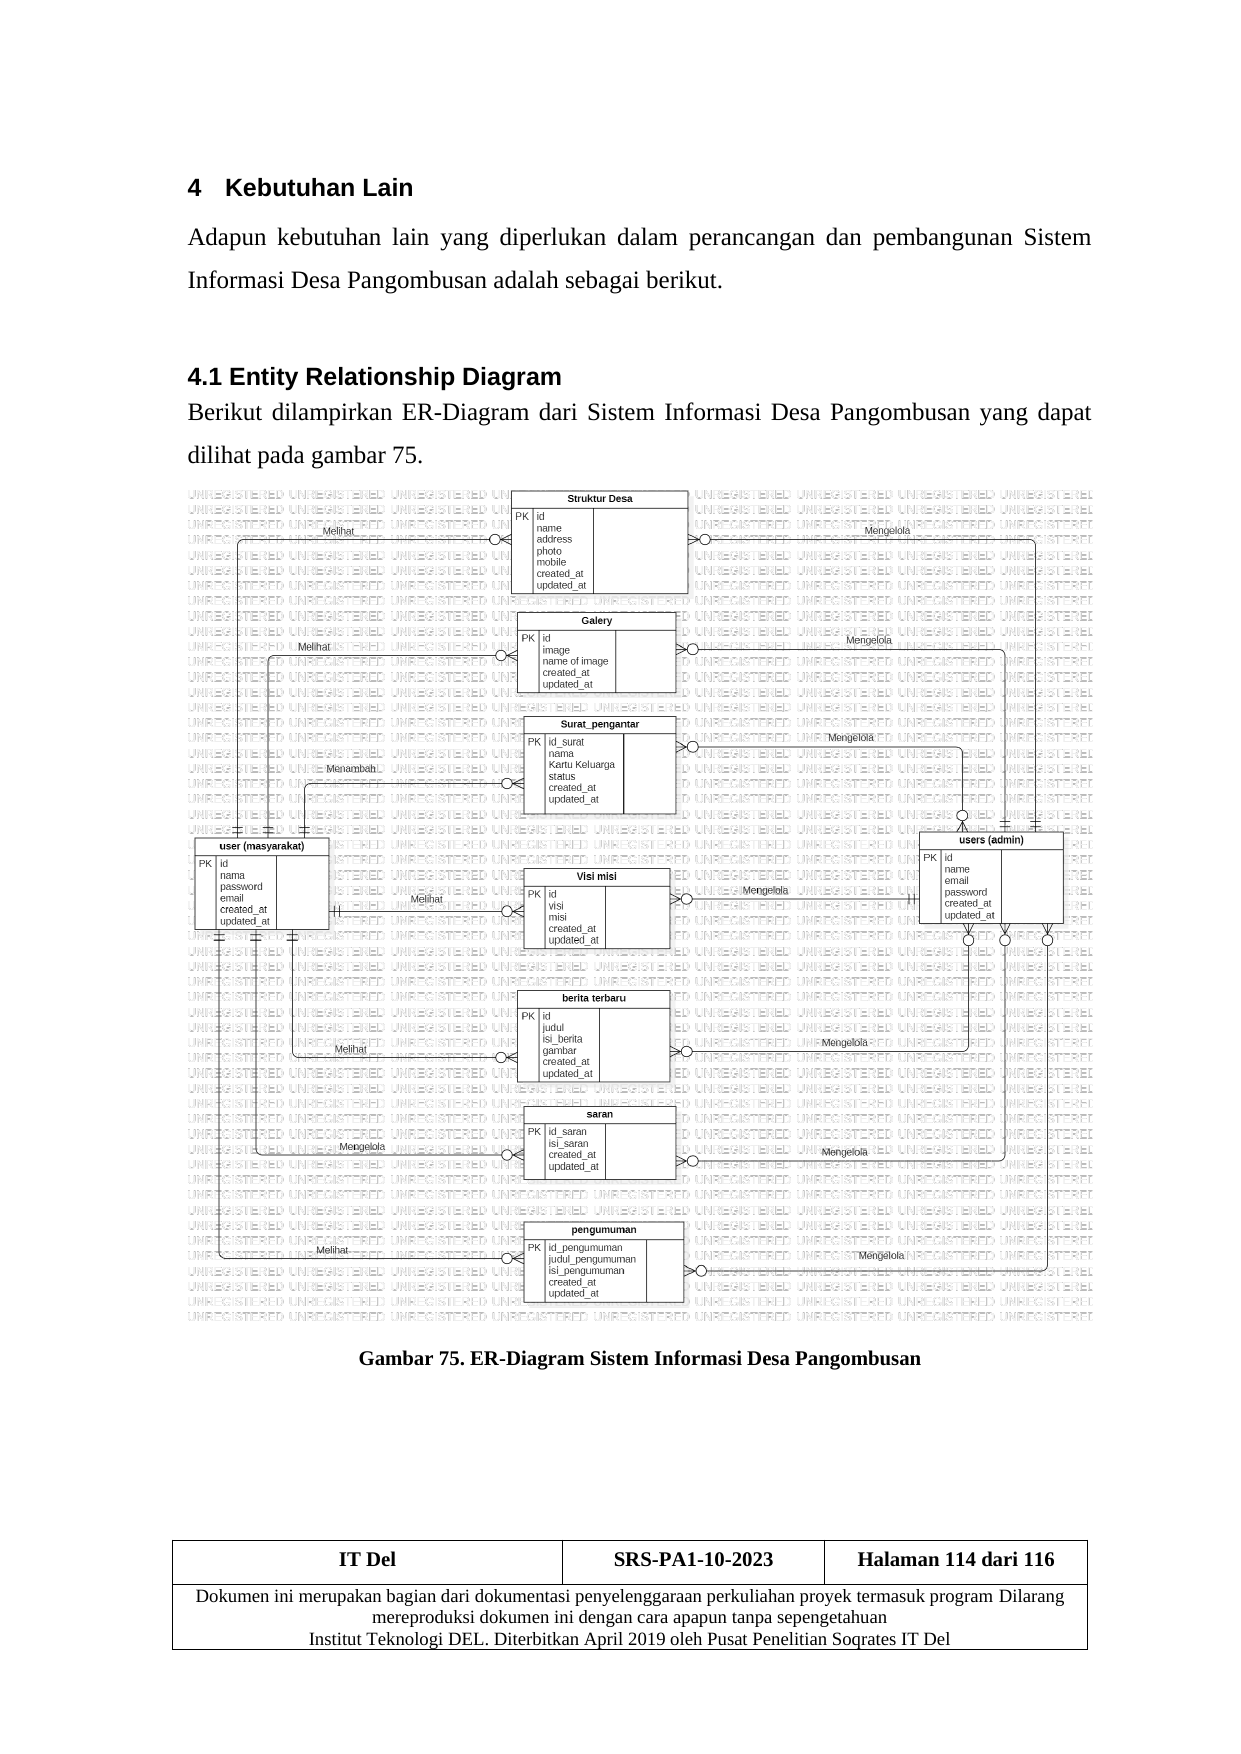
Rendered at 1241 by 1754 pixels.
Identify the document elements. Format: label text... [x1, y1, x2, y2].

text Gambar 75. ER-Diagram Sistem Informasi Desa Pangombusan [187, 1346, 1092, 1370]
text Berikut dilampirkan ER-Diagram dari Sistem Informasi Desa Pangombusan yang dapat dilihat pada gambar 75. [187, 397, 1092, 469]
subtitle Kebutuhan Lain [187, 173, 1092, 201]
picture [187, 483, 1093, 1332]
text Adapun kebutuhan lain yang diperlukan dalam perancangan dan pembangunan Sistem Informasi Desa Pangombusan adalah sebagai berikut. [187, 222, 1092, 294]
subtitle 4.1 Entity Relationship Diagram [187, 362, 1092, 391]
